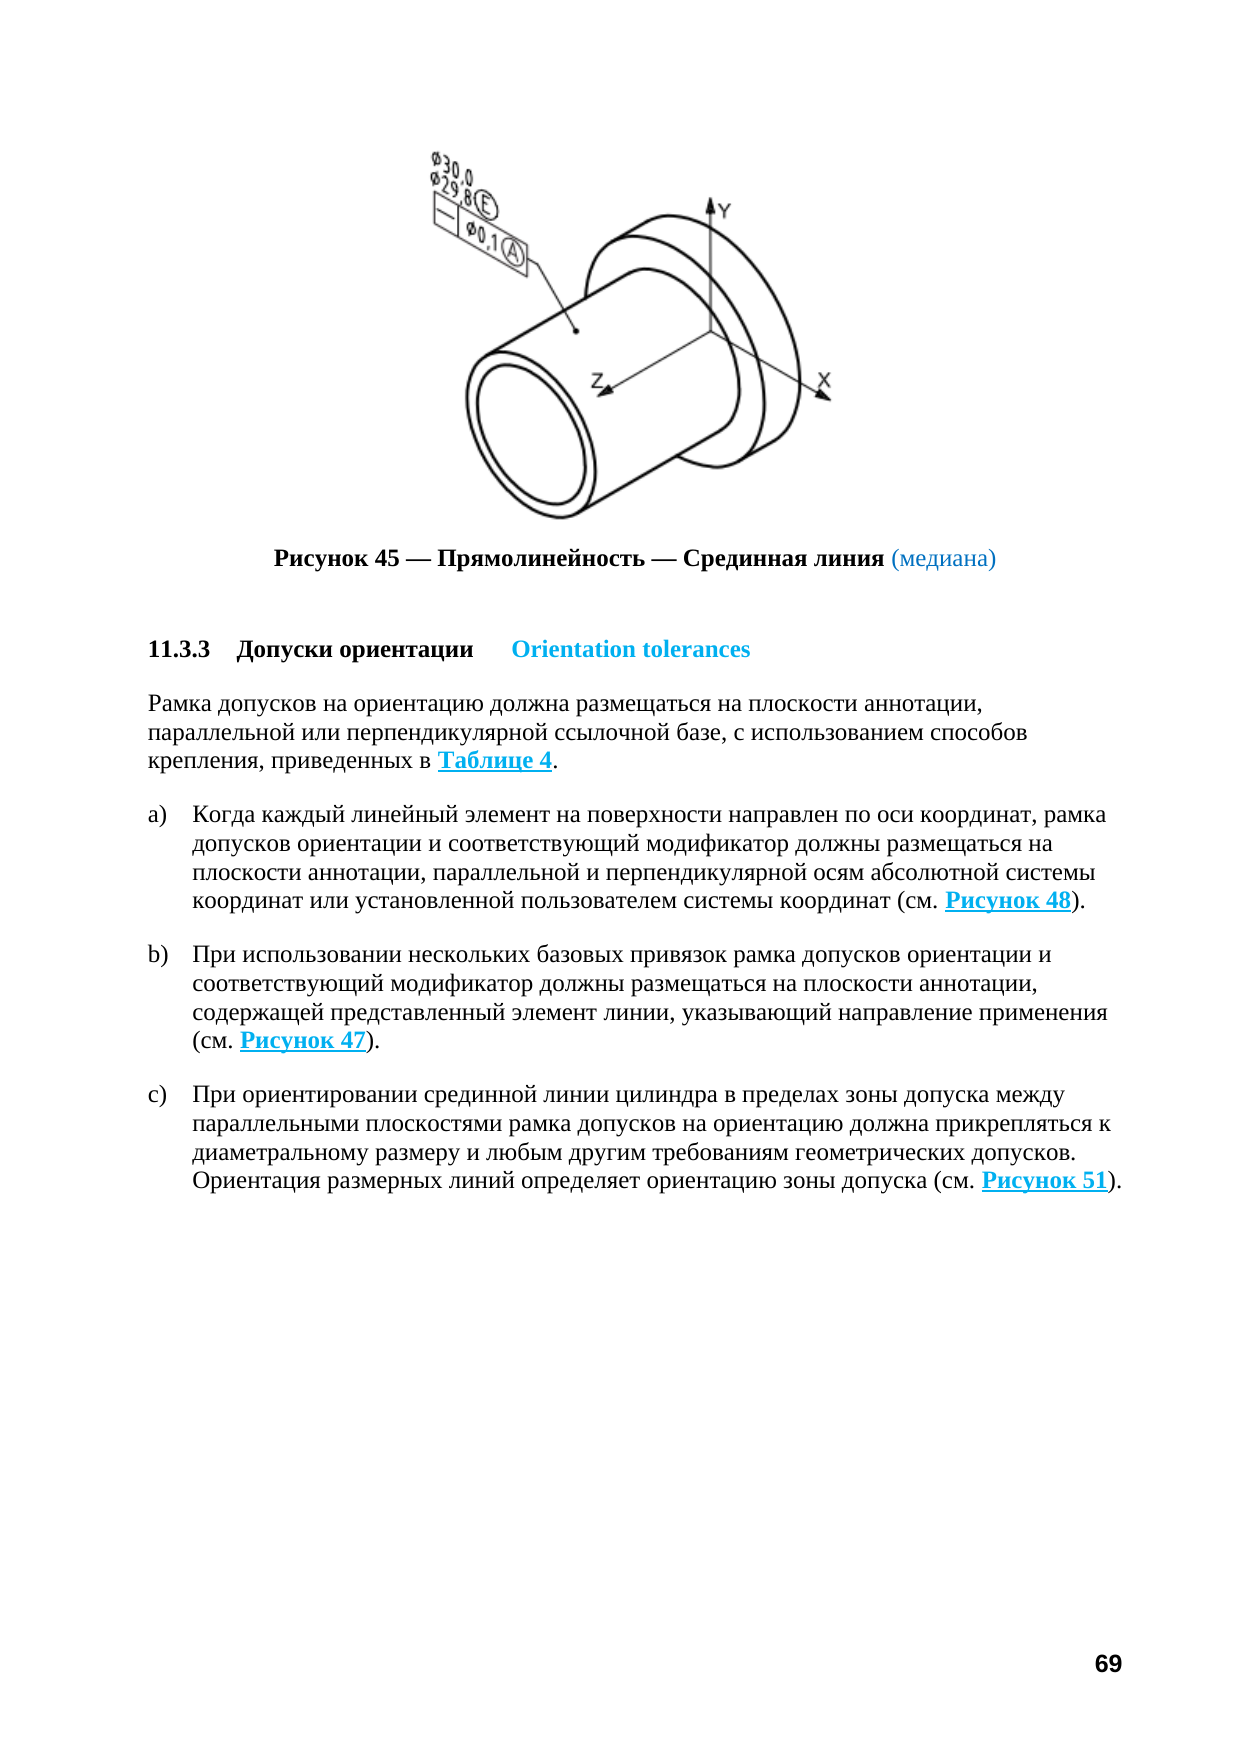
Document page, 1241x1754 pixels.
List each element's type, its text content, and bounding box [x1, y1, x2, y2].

list Рамка допусков на ориентацию должна размещаться на плоскости аннотации, параллельной или перпендикулярной ссылочной базе, с использованием способов крепления, приведенных в Таблице 4. [148, 688, 1122, 774]
list b) При использовании нескольких базовых привязок рамка допусков ориентации и соответствующий модификатор должны размещаться на плоскости аннотации, содержащей представленный элемент линии, указывающий направление применения (см. Рисунок 47). [148, 939, 1122, 1054]
picture [406, 135, 864, 543]
list Рисунок 45 — Прямолинейность — Срединная линия (медиана) [148, 543, 1122, 572]
list 69 [148, 1649, 1122, 1678]
list c) При ориентировании срединной линии цилиндра в пределах зоны допуска между параллельными плоскостями рамка допусков на ориентацию должна прикрепляться к диаметральному размеру и любым другим требованиям геометрических допусков. Ориентация размерных линий определяет ориентацию зоны допуска (см. Рисунок 51). [148, 1079, 1122, 1194]
list 11.3.3 Допуски ориентации Orientation tolerances [148, 634, 1122, 663]
list а) Когда каждый линейный элемент на поверхности направлен по оси координат, рамка допусков ориентации и соответствующий модификатор должны размещаться на плоскости аннотации, параллельной и перпендикулярной осям абсолютной системы координат или установленной пользователем системы координат (см. Рисунок 48). [148, 799, 1122, 914]
